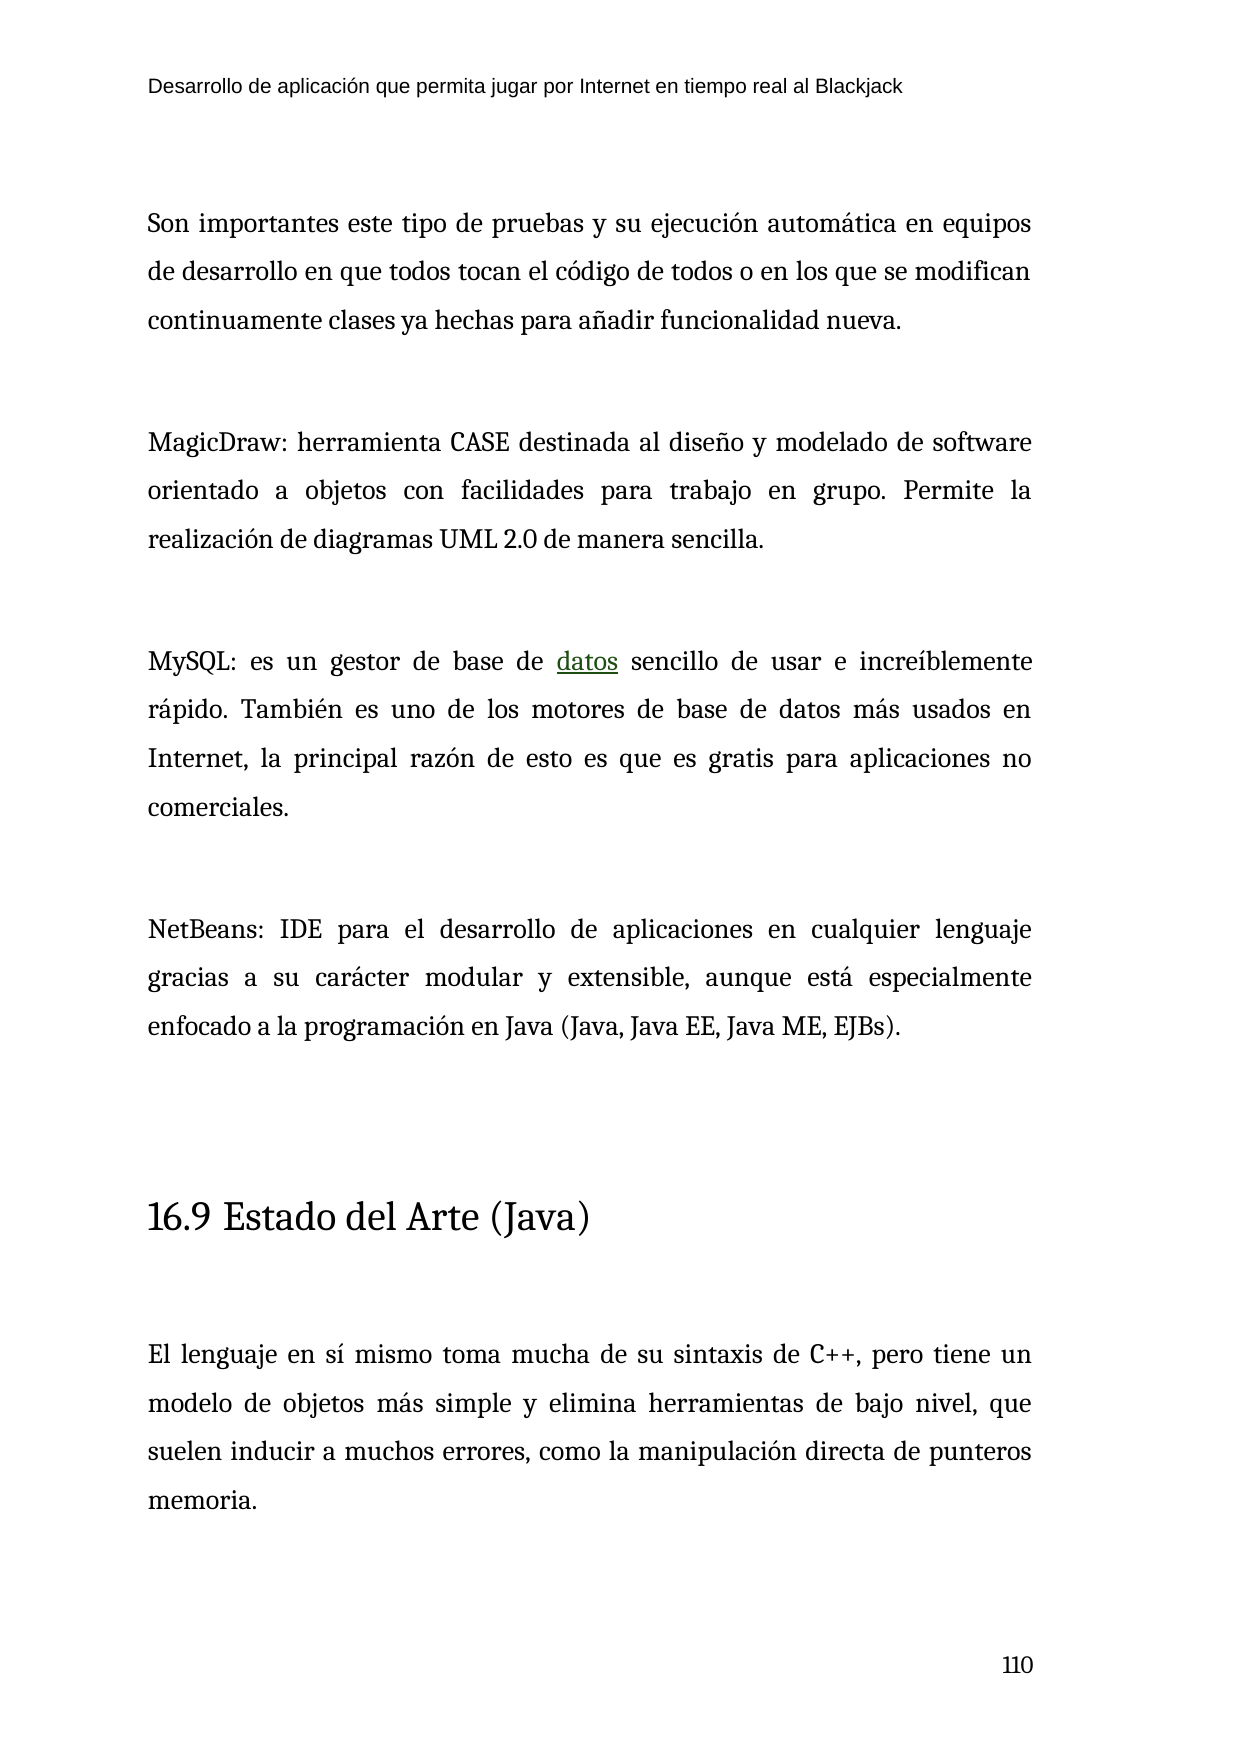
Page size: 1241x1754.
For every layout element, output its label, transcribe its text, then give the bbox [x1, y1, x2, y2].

subtitle 16.9 Estado del Arte (Java) [148, 1193, 1033, 1241]
text Son importantes este tipo de pruebas y su ejecución automática en equipos de desarrollo en que todos tocan el código de todos o en los que se modifican continuamente clases ya hechas para añadir funcionalidad nueva. [148, 207, 1033, 336]
text NetBeans: IDE para el desarrollo de aplicaciones en cualquier lenguaje gracias a su carácter modular y extensible, aunque está especialmente enfocado a la programación en Java (Java, Java EE, Java ME, EJBs). [148, 913, 1033, 1042]
text El lenguaje en sí mismo toma mucha de su sintaxis de C++, pero tiene un modelo de objetos más simple y elimina herramientas de bajo nivel, que suelen inducir a muchos errores, como la manipulación directa de punteros memoria. [148, 1338, 1033, 1516]
text MySQL: es un gestor de base de datos sencillo de usar e increíblemente rápido. También es uno de los motores de base de datos más usados en Internet, la principal razón de esto es que es gratis para aplicaciones no comerciales. [148, 645, 1033, 823]
text MagicDraw: herramienta CASE destinada al diseño y modelado de software orientado a objetos con facilidades para trabajo en grupo. Permite la realización de diagramas UML 2.0 de manera sencilla. [148, 426, 1033, 555]
